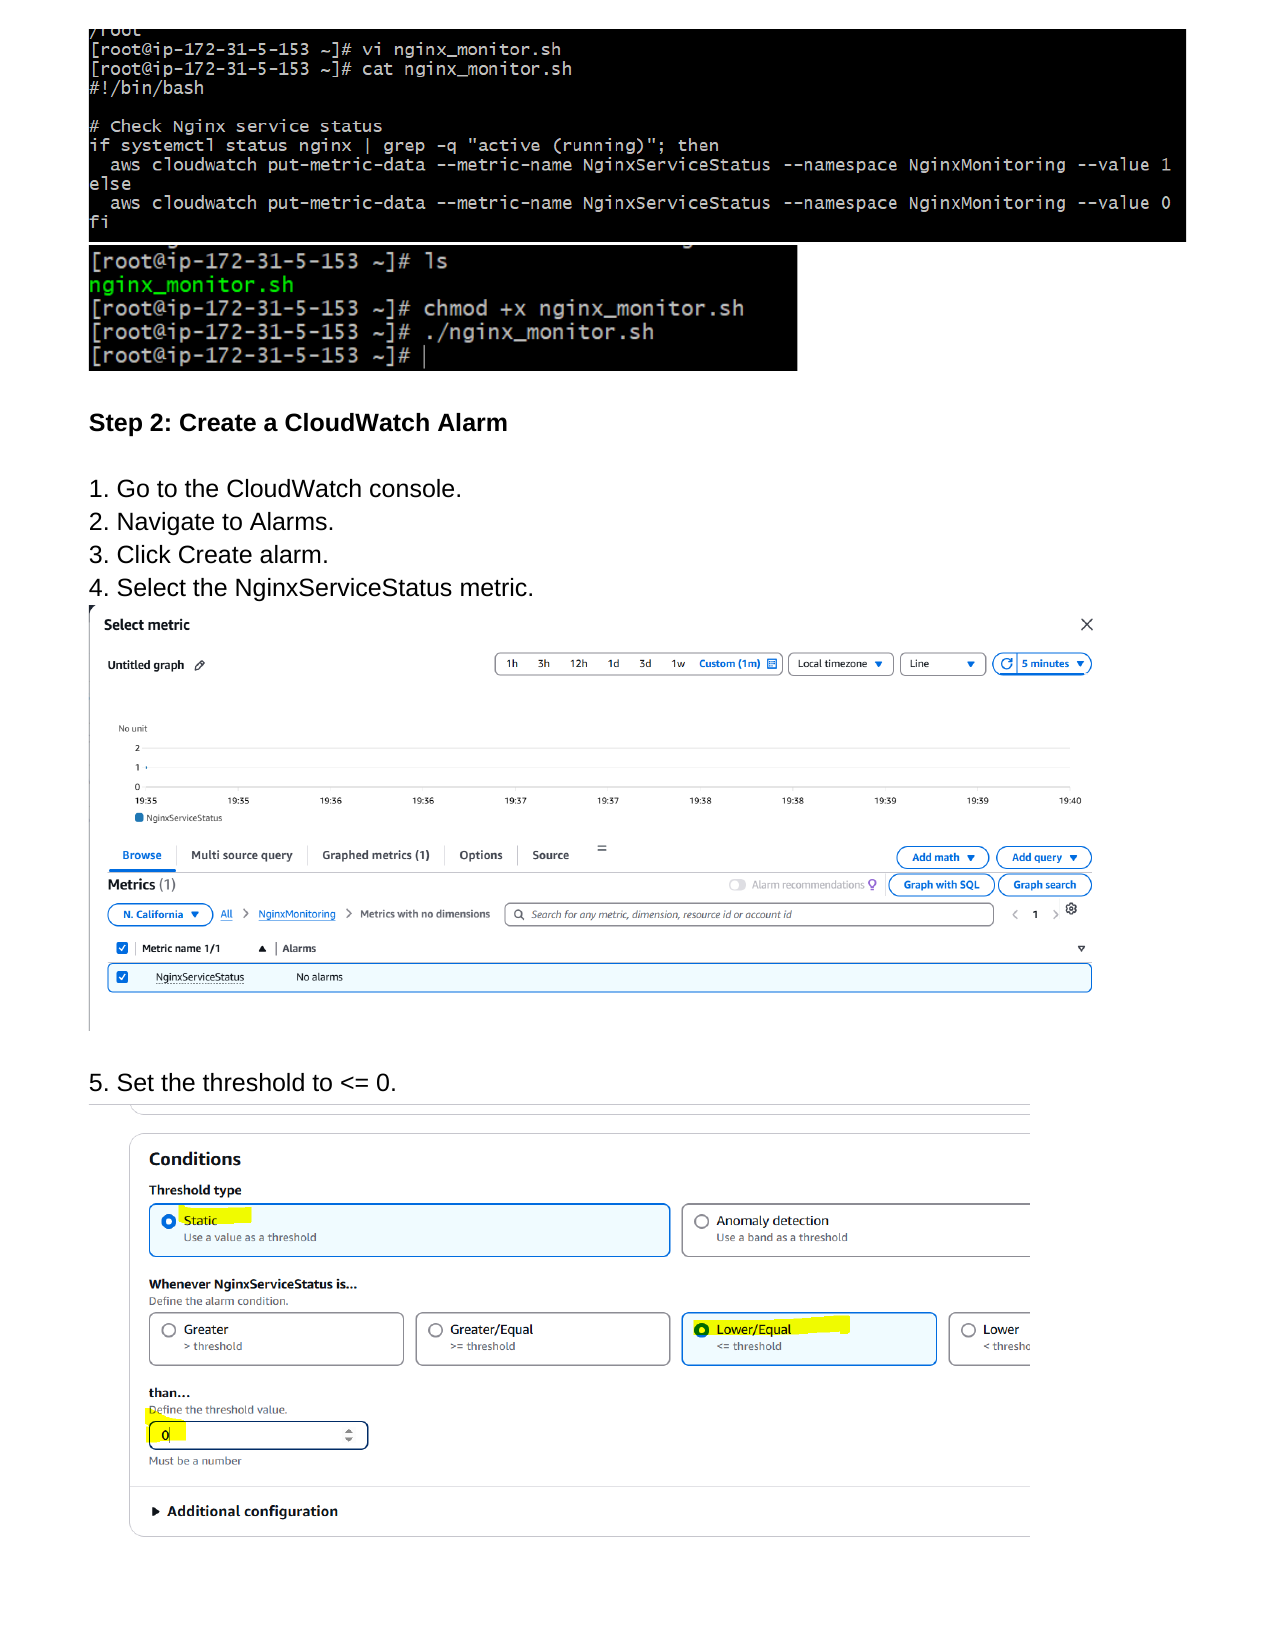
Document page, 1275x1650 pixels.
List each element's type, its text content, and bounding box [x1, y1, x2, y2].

text 3. Click Create alarm. [89, 540, 1186, 568]
picture [88, 29, 1187, 242]
text Step 2: Create a CloudWatch Alarm [89, 408, 1186, 436]
picture [88, 605, 1102, 1031]
text 1. Go to the CloudWatch console. [89, 474, 1186, 502]
picture [88, 1101, 1030, 1559]
picture [88, 245, 798, 371]
text 5. Set the threshold to <= 0. [89, 1068, 1186, 1097]
text 2. Navigate to Alarms. [89, 507, 1186, 536]
text 4. Select the NginxServiceStatus metric. [89, 573, 1186, 602]
